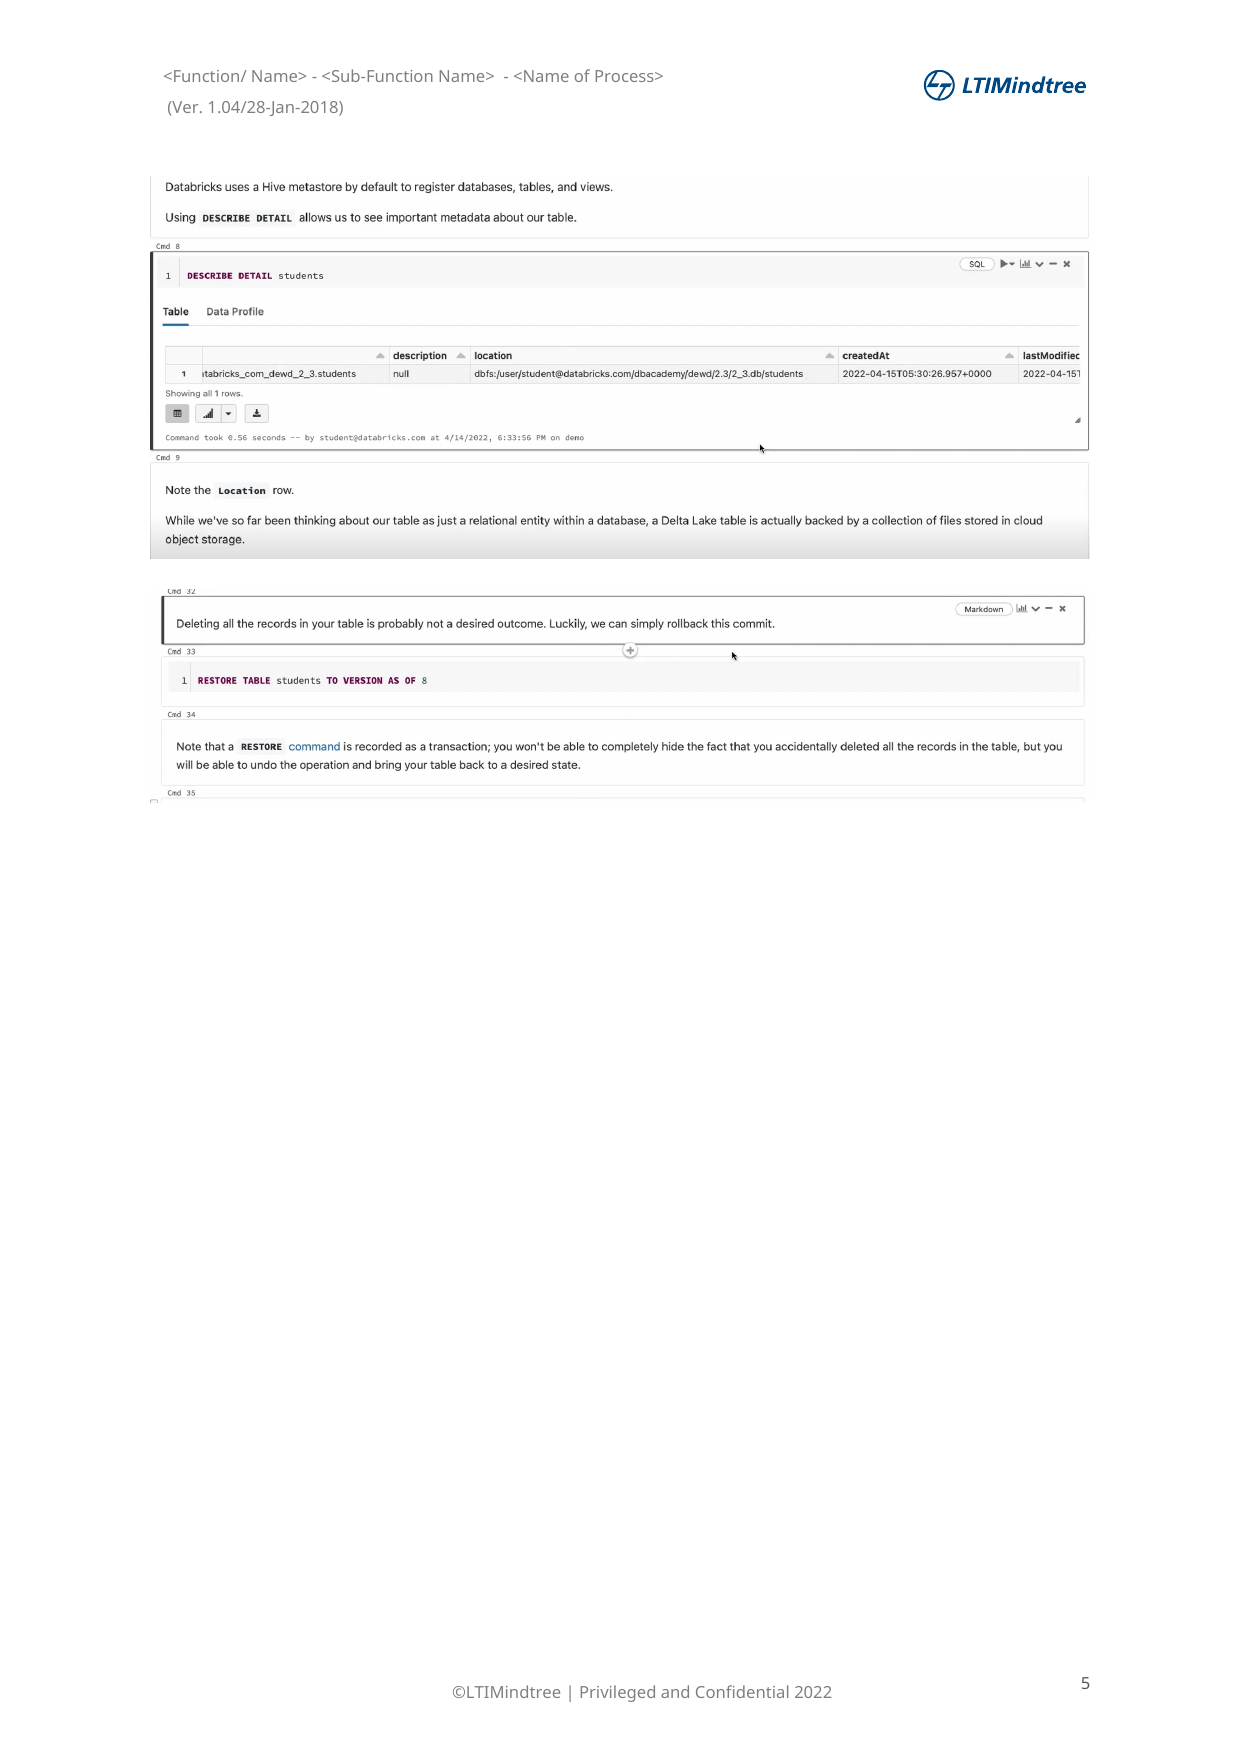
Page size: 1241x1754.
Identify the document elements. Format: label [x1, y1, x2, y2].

picture [150, 176, 1090, 559]
picture [150, 589, 1090, 803]
